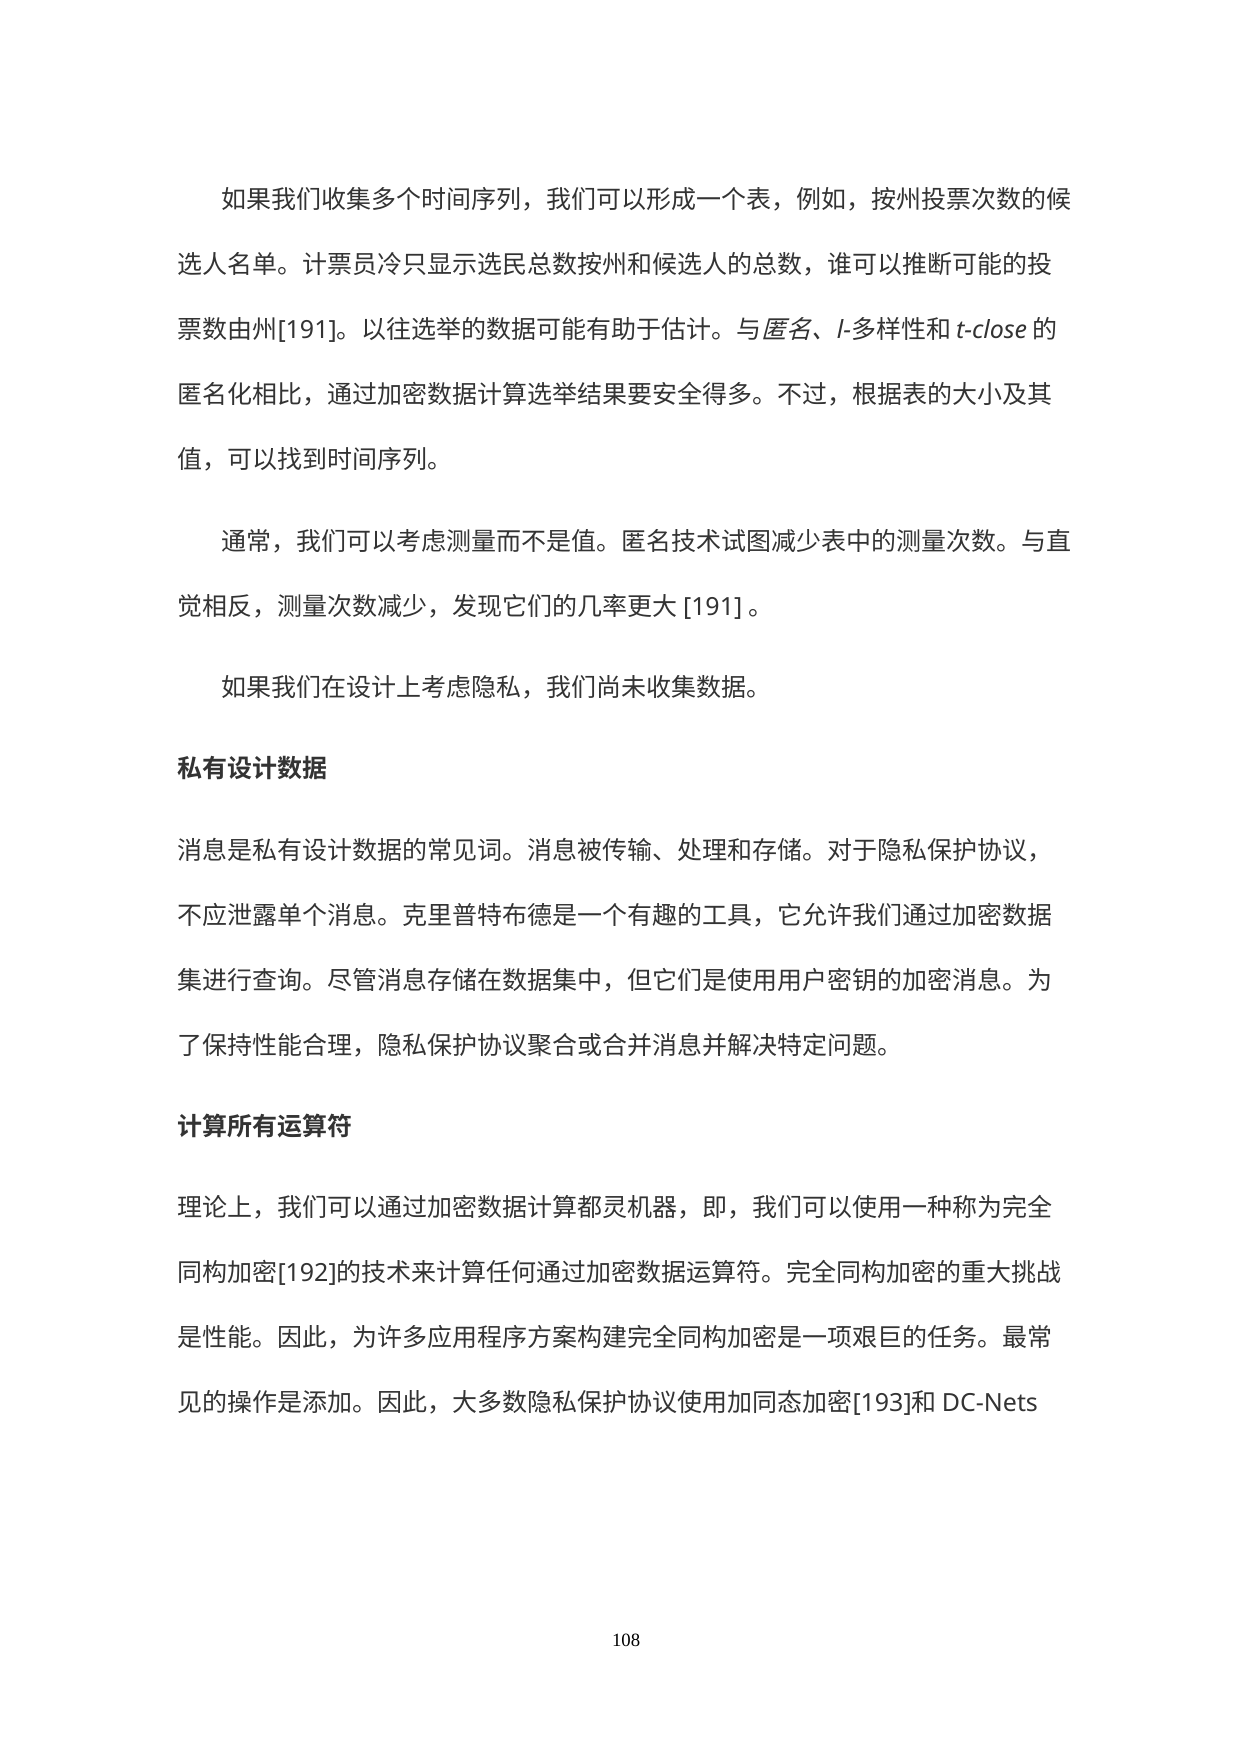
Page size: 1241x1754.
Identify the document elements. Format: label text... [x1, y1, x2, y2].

text 私有设计数据 [177, 734, 1075, 799]
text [177, 1173, 1075, 1433]
text 计算所有运算符 [177, 1092, 1075, 1157]
text 通常，我们可以考虑测量而不是值。匿名技术试图减少表中的测量次数。与直觉相反，测量次数减少，发现它们的几率更大 [191] 。 [177, 507, 1075, 637]
text 如果我们在设计上考虑隐私，我们尚未收集数据。 [177, 653, 1075, 718]
text 消息是私有设计数据的常见词。消息被传输、处理和存储。对于隐私保护协议，不应泄露单个消息。克里普特布德是一个有趣的工具，它允许我们通过加密数据集进行查询。尽管消息存储在数据集中，但它们是使用用户密钥的加密消息。为了保持性能合理，隐私保护协议聚合或合并消息并解决特定问题。 [177, 816, 1075, 1076]
text 如果我们收集多个时间序列，我们可以形成一个表，例如，按州投票次数的候选人名单。计票员冷只显示选民总数按州和候选人的总数，谁可以推断可能的投票数由州[191]。以往选举的数据可能有助于估计。与匿名、l-多样性和t-close的匿名化相比，通过加密数据计算选举结果要安全得多。不过，根据表的大小及其值，可以找到时间序列。 [177, 165, 1075, 490]
